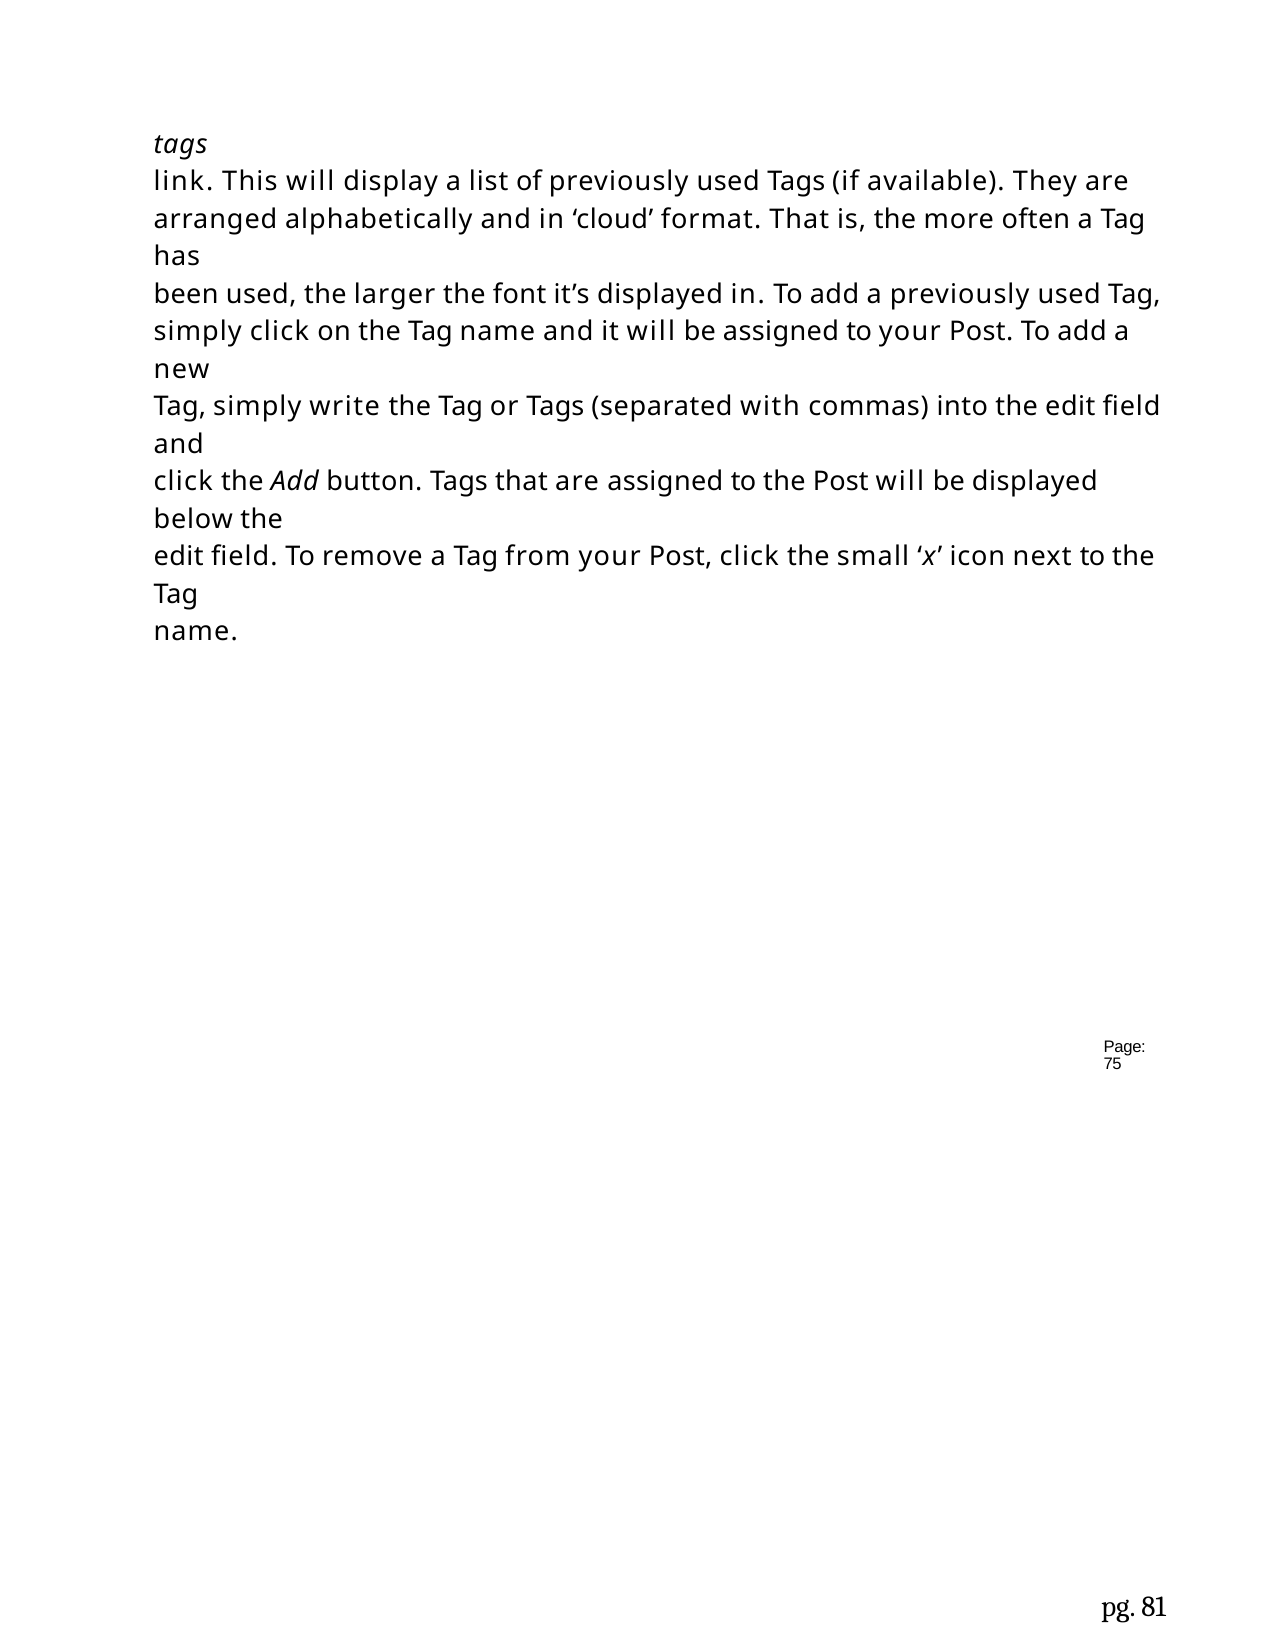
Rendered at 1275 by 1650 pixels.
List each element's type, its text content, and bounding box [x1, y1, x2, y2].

text Page: 75 [1103, 1039, 1166, 1073]
text Tag, simply write the Tag or Tags (separated with commas) into the edit field and [153, 386, 1166, 461]
text simply click on the Tag name and it will be assigned to your Post. To add a new [153, 311, 1166, 386]
text been used, the larger the font it’s displayed in. To add a previously used Tag, [153, 273, 1166, 311]
text name. [153, 611, 1166, 648]
text link. This will display a list of previously used Tags (if available). They are [153, 161, 1166, 198]
text click the Add button. Tags that are assigned to the Post will be displayed below the [153, 461, 1166, 536]
text edit field. To remove a Tag from your Post, click the small ‘x’ icon next to the Tag [153, 536, 1166, 611]
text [153, 123, 1166, 161]
text arranged alphabetically and in ‘cloud’ format. That is, the more often a Tag has [153, 198, 1166, 273]
